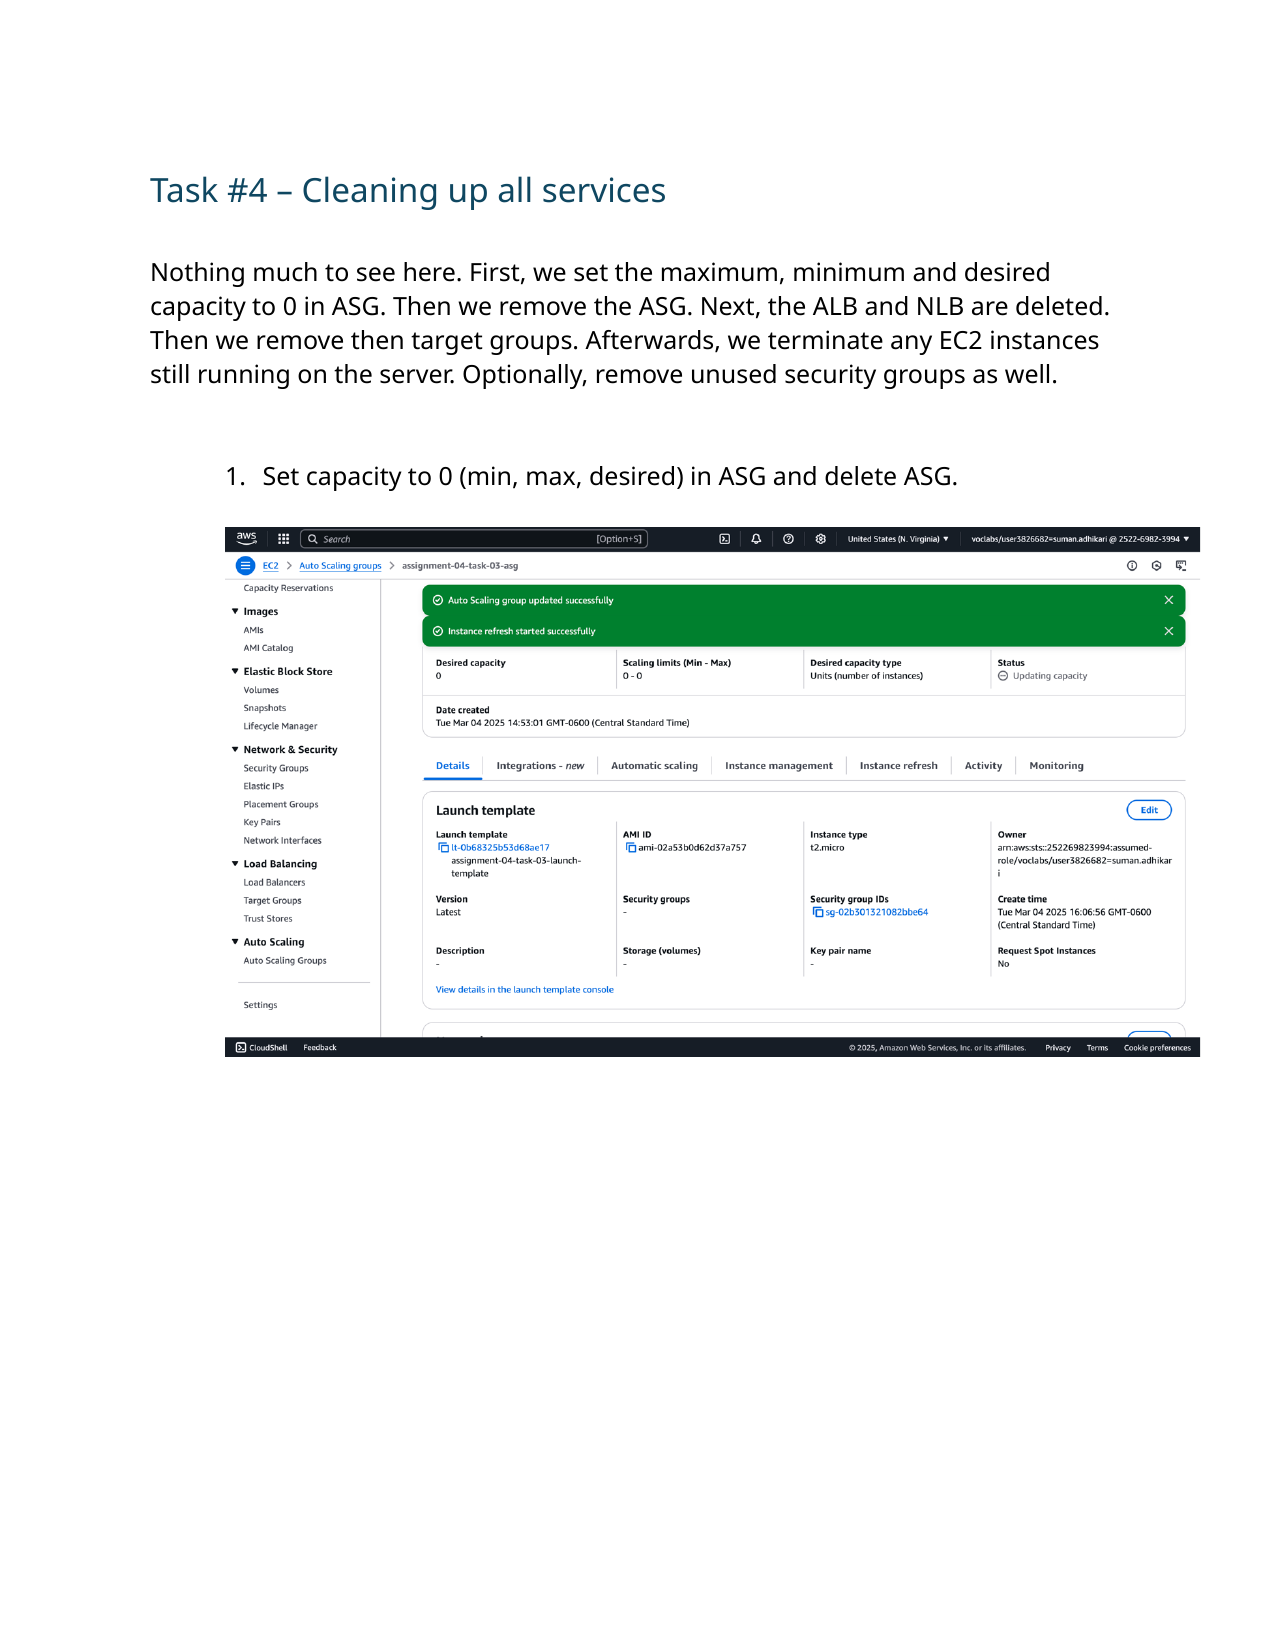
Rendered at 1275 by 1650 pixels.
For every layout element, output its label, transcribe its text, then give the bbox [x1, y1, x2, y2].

text Nothing much to see here. First, we set the maximum, minimum and desired capacity to 0 in ASG. Then we remove the ASG. Next, the ALB and NLB are deleted. Then we remove then target groups. Afterwards, we terminate any EC2 instances still running on the server. Optionally, remove unused security groups as well. [150, 254, 1125, 391]
subtitle Task #4 – Cleaning up all services [150, 167, 1125, 212]
list Set capacity to 0 (min, max, desired) in ASG and delete ASG. [225, 459, 1125, 493]
picture [225, 527, 1200, 1057]
